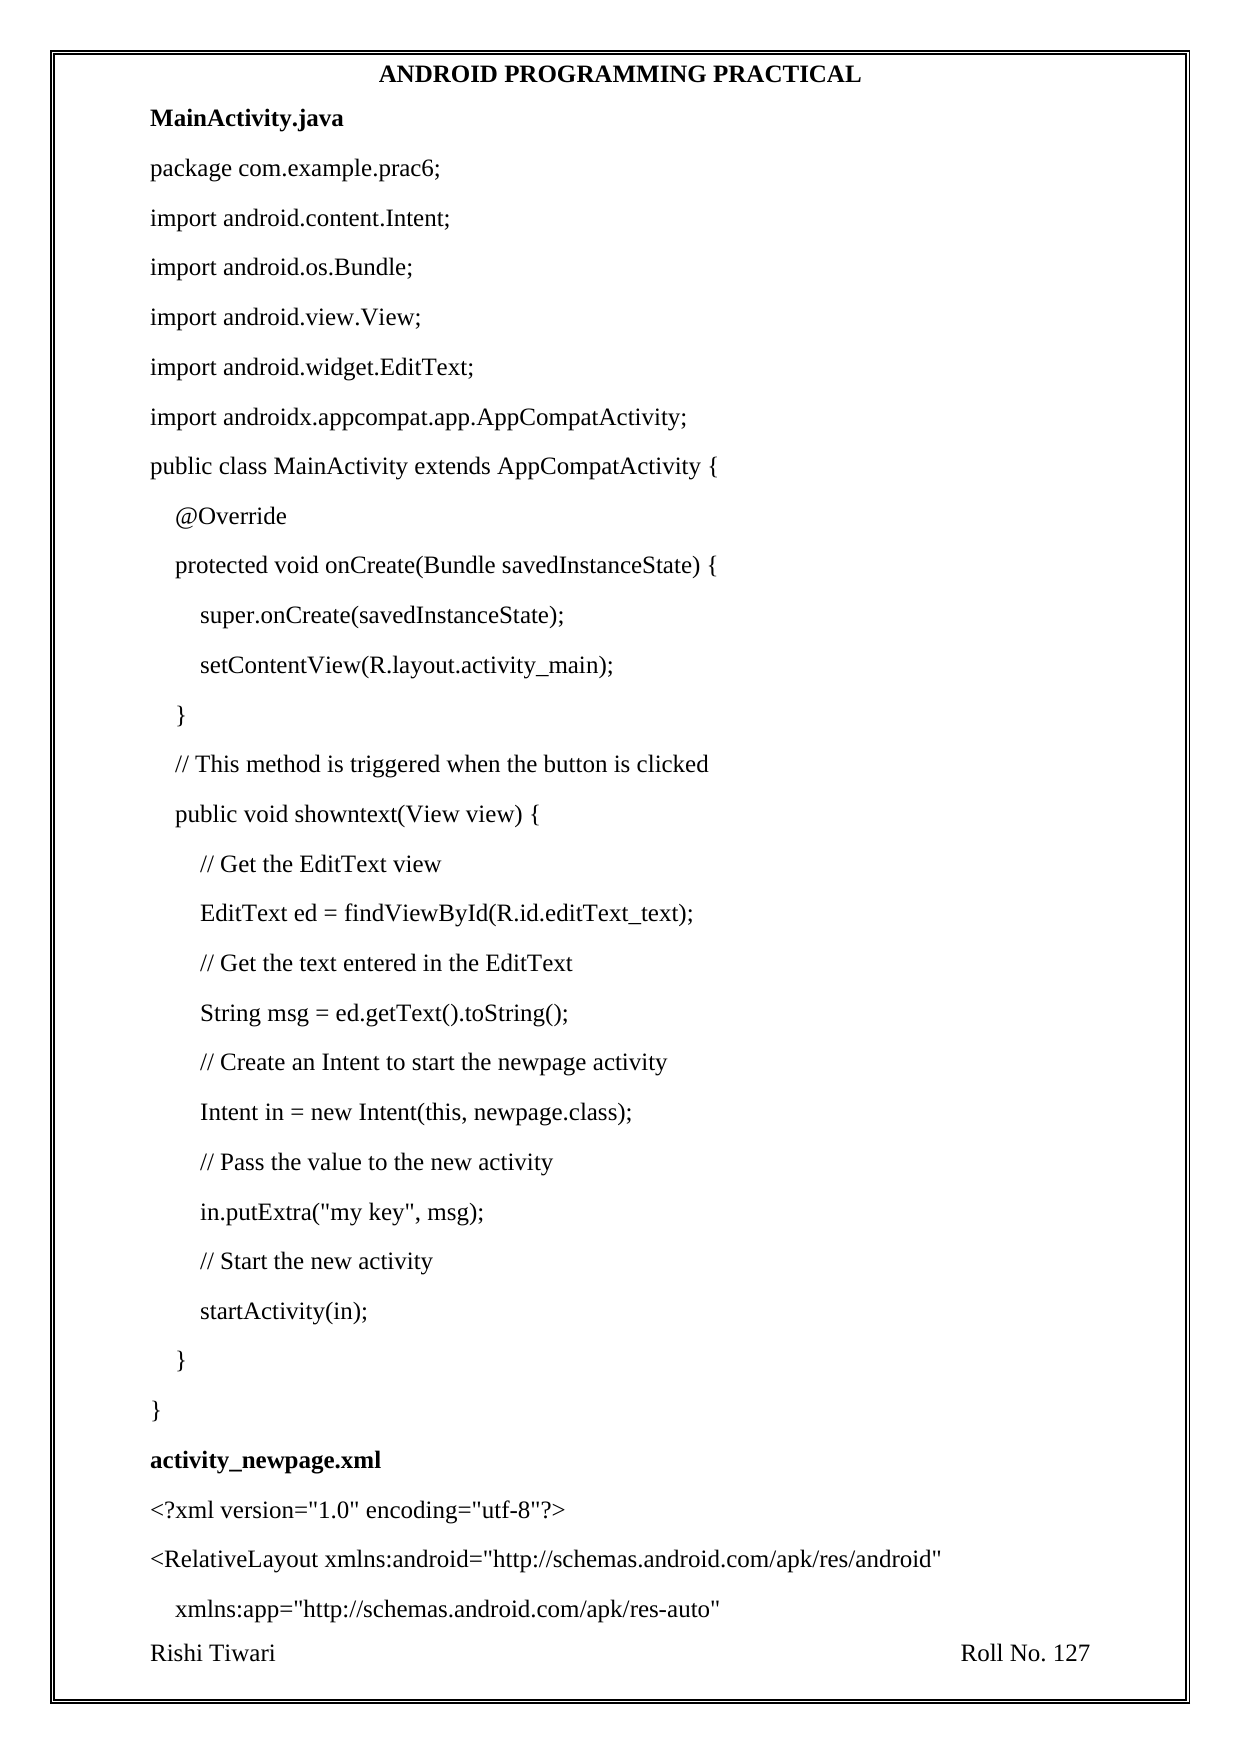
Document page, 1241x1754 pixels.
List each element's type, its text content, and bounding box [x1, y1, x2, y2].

text import android.view.View; [150, 302, 1090, 331]
text <?xml version="1.0" encoding="utf-8"?> [150, 1495, 1090, 1523]
text xmlns:app="http://schemas.android.com/apk/res-auto" [150, 1594, 1090, 1623]
text public void showntext(View view) { [150, 799, 1090, 828]
text startActivity(in); [150, 1296, 1090, 1325]
text import androidx.appcompat.app.AppCompatActivity; [150, 402, 1090, 430]
text public class MainActivity extends AppCompatActivity { [150, 451, 1090, 480]
text } [150, 1346, 1090, 1374]
text MainActivity.java [150, 103, 1090, 132]
text import android.content.Intent; [150, 203, 1090, 232]
text import android.os.Bundle; [150, 252, 1090, 281]
text <RelativeLayout xmlns:android="http://schemas.android.com/apk/res/android" [150, 1544, 1090, 1573]
text } [150, 1395, 1090, 1424]
text // Get the EditText view [150, 849, 1090, 877]
text setContentView(R.layout.activity_main); [150, 650, 1090, 679]
text String msg = ed.getText().toString(); [150, 998, 1090, 1027]
text super.onCreate(savedInstanceState); [150, 600, 1090, 629]
text package com.example.prac6; [150, 153, 1090, 182]
text } [150, 700, 1090, 728]
text import android.widget.EditText; [150, 352, 1090, 381]
text Intent in = new Intent(this, newpage.class); [150, 1097, 1090, 1126]
text // Get the text entered in the EditText [150, 948, 1090, 977]
text protected void onCreate(Bundle savedInstanceState) { [150, 551, 1090, 579]
text EditText ed = findViewById(R.id.editText_text); [150, 898, 1090, 927]
text in.putExtra("my key", msg); [150, 1197, 1090, 1225]
text @Override [150, 501, 1090, 530]
text // Pass the value to the new activity [150, 1147, 1090, 1176]
text // Start the new activity [150, 1246, 1090, 1275]
text // This method is triggered when the button is clicked [150, 749, 1090, 778]
text activity_newpage.xml [150, 1445, 1090, 1474]
text // Create an Intent to start the newpage activity [150, 1047, 1090, 1076]
